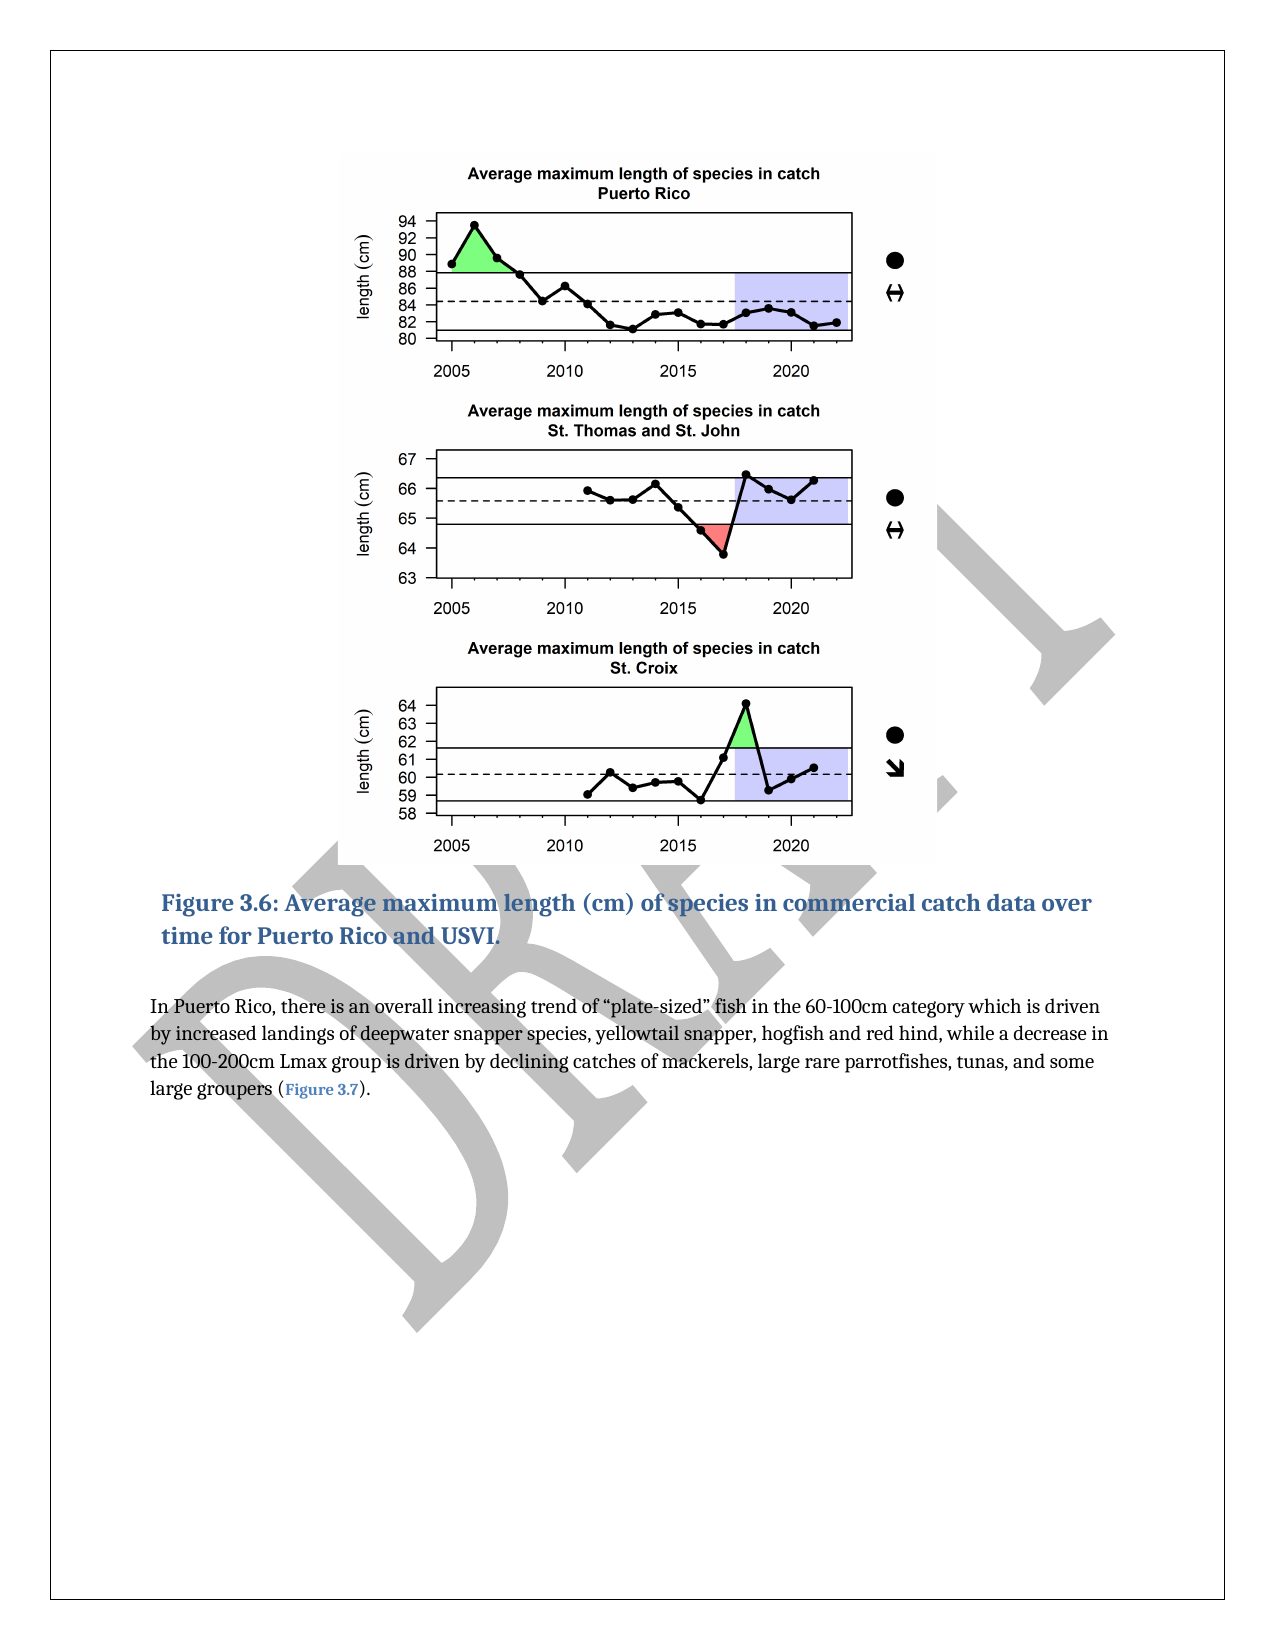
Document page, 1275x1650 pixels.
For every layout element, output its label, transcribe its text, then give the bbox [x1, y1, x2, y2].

text In Puerto Rico, there is an overall increasing trend of “plate-sized” fish in the 60-100cm category which is driven by increased landings of deepwater snapper species, yellowtail snapper, hogfish and red hind, while a decrease in the 100-200cm Lmax group is driven by declining catches of mackerels, large rare parrotfishes, tunas, and some large groupers (Figure 3.7). [150, 994, 1125, 1101]
picture [337, 153, 938, 865]
table_header Figure 3.6: Average maximum length (cm) of species in commercial catch data over time for Puerto Rico and USVI. [150, 150, 1125, 976]
